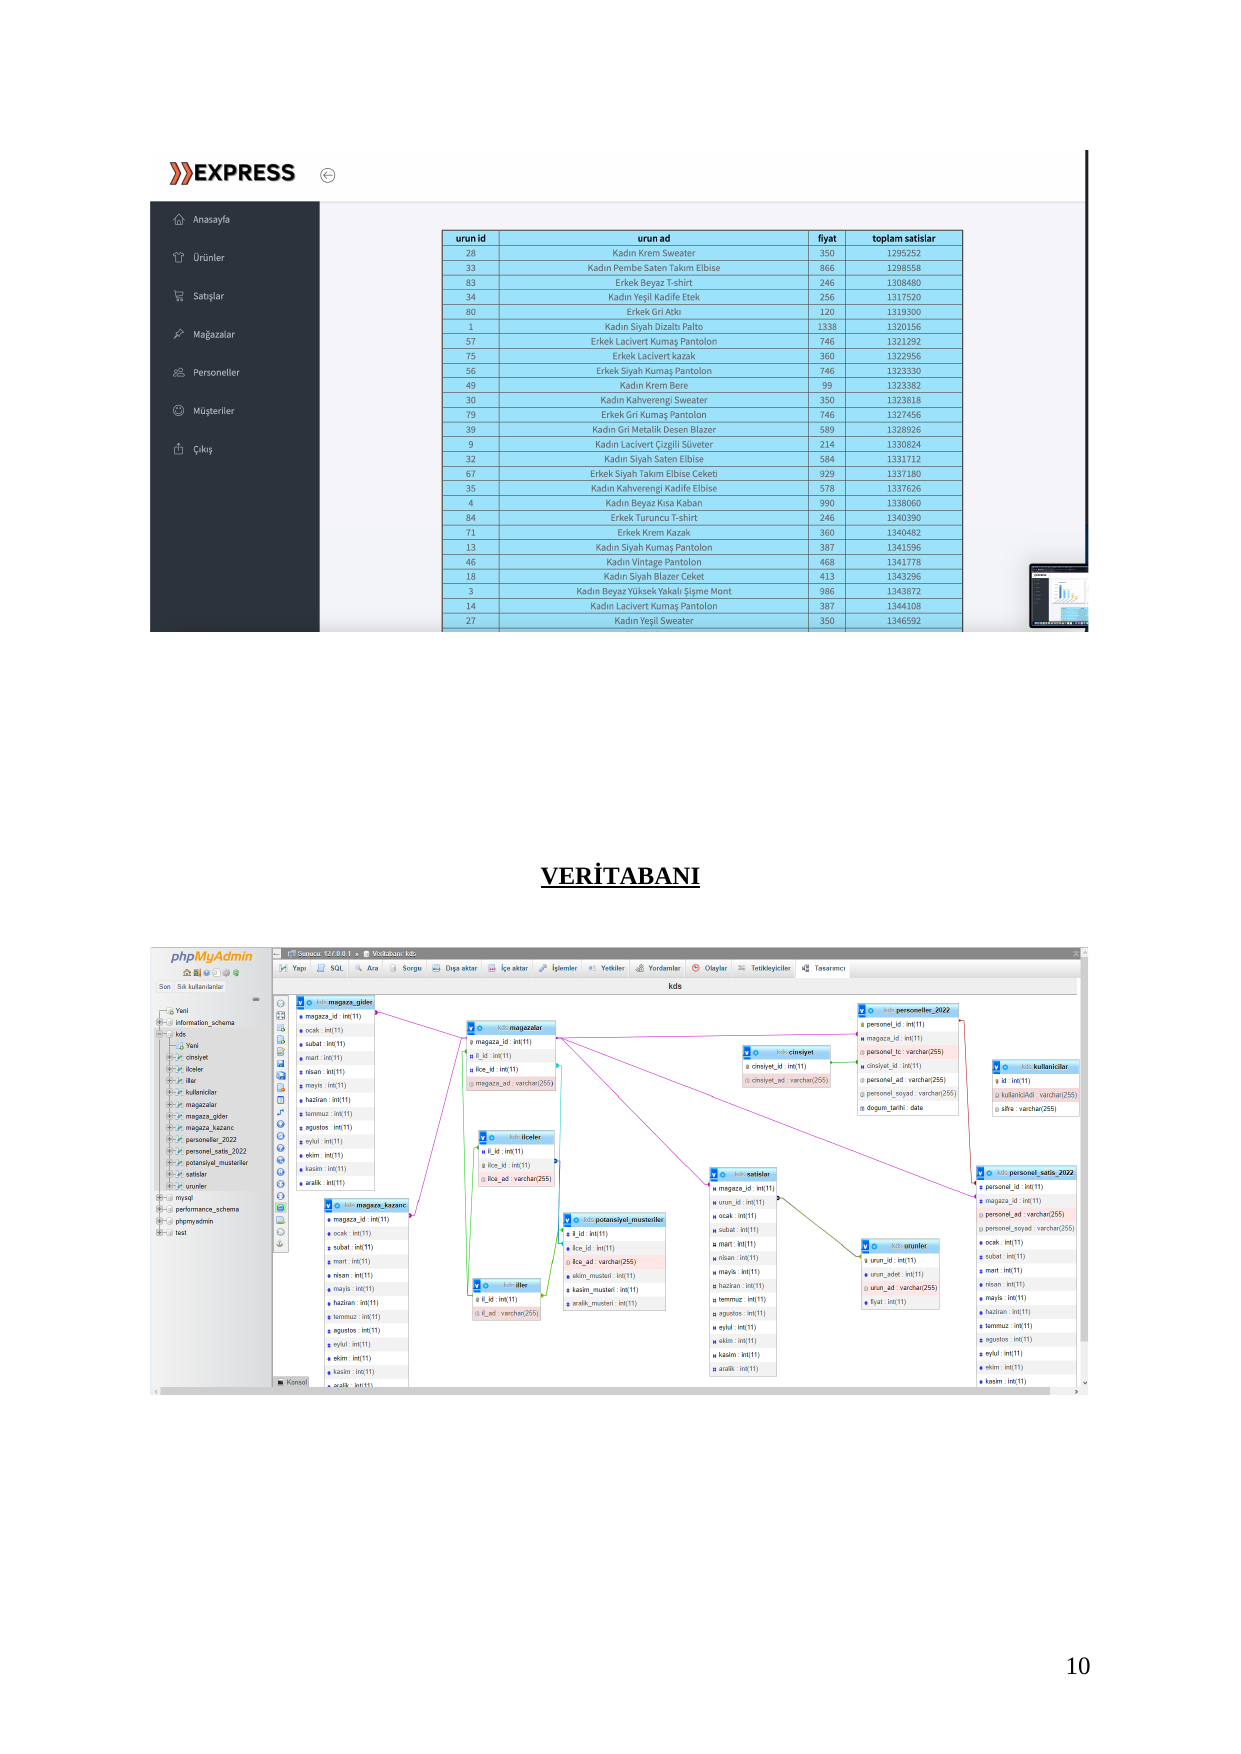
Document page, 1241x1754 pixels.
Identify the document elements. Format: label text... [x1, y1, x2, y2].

text VERİTABANI [150, 861, 1090, 890]
picture [150, 150, 1089, 632]
picture [150, 947, 1089, 1395]
